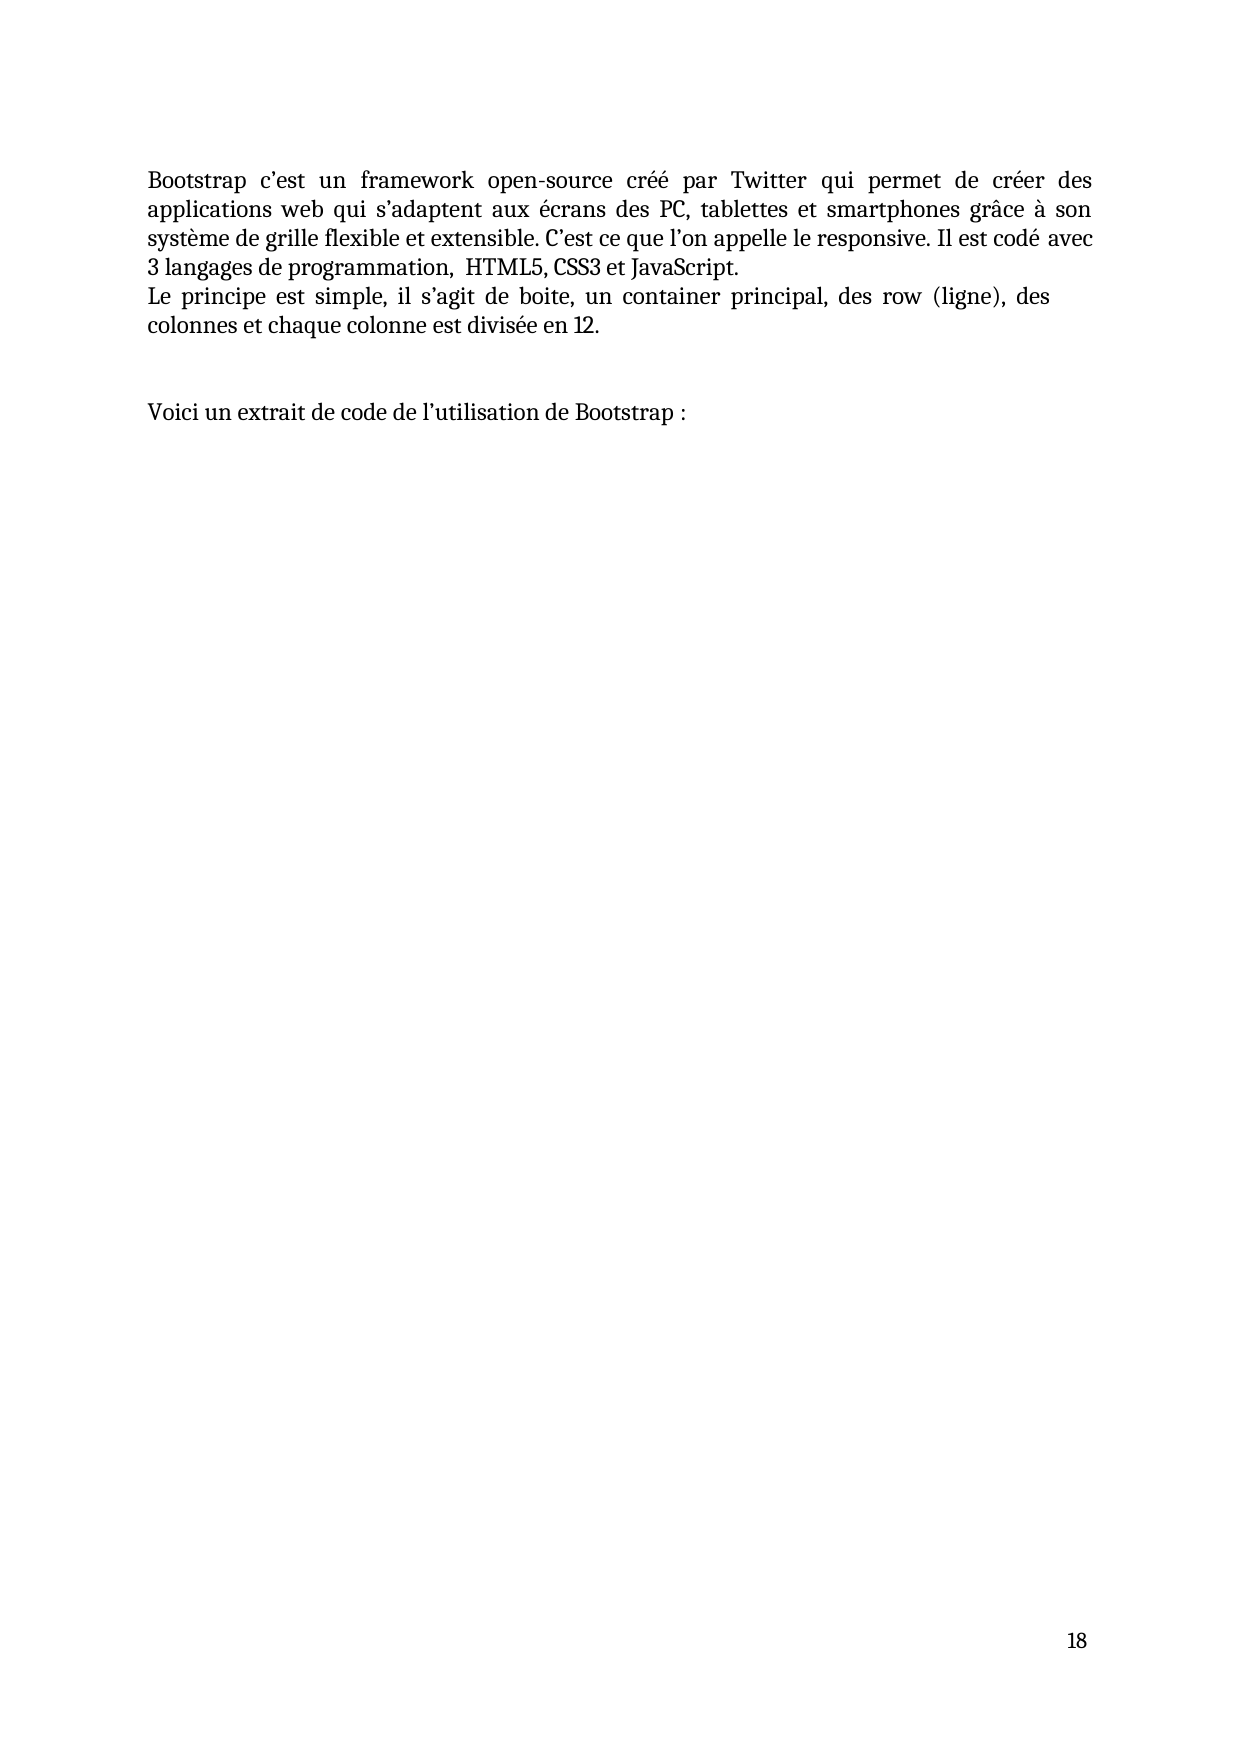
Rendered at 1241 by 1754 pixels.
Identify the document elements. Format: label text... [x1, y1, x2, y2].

text Voici un extrait de code de l’utilisation de Bootstrap : [147, 397, 1180, 426]
text Bootstrap c’est un framework open-source créé par Twitter qui permet de créer des applications web qui s’adaptent aux écrans des PC, tablettes et smartphones grâce à son système de grille flexible et extensible. C’est ce que l’on appelle le responsive. Il est codé avec 3 langages de programmation, HTML5, CSS3 et JavaScript. [147, 166, 1093, 281]
text Le principe est simple, il s’agit de boite, un container principal, des row (ligne), des [147, 281, 1180, 310]
text colonnes et chaque colonne est divisée en 12. [147, 311, 1180, 339]
